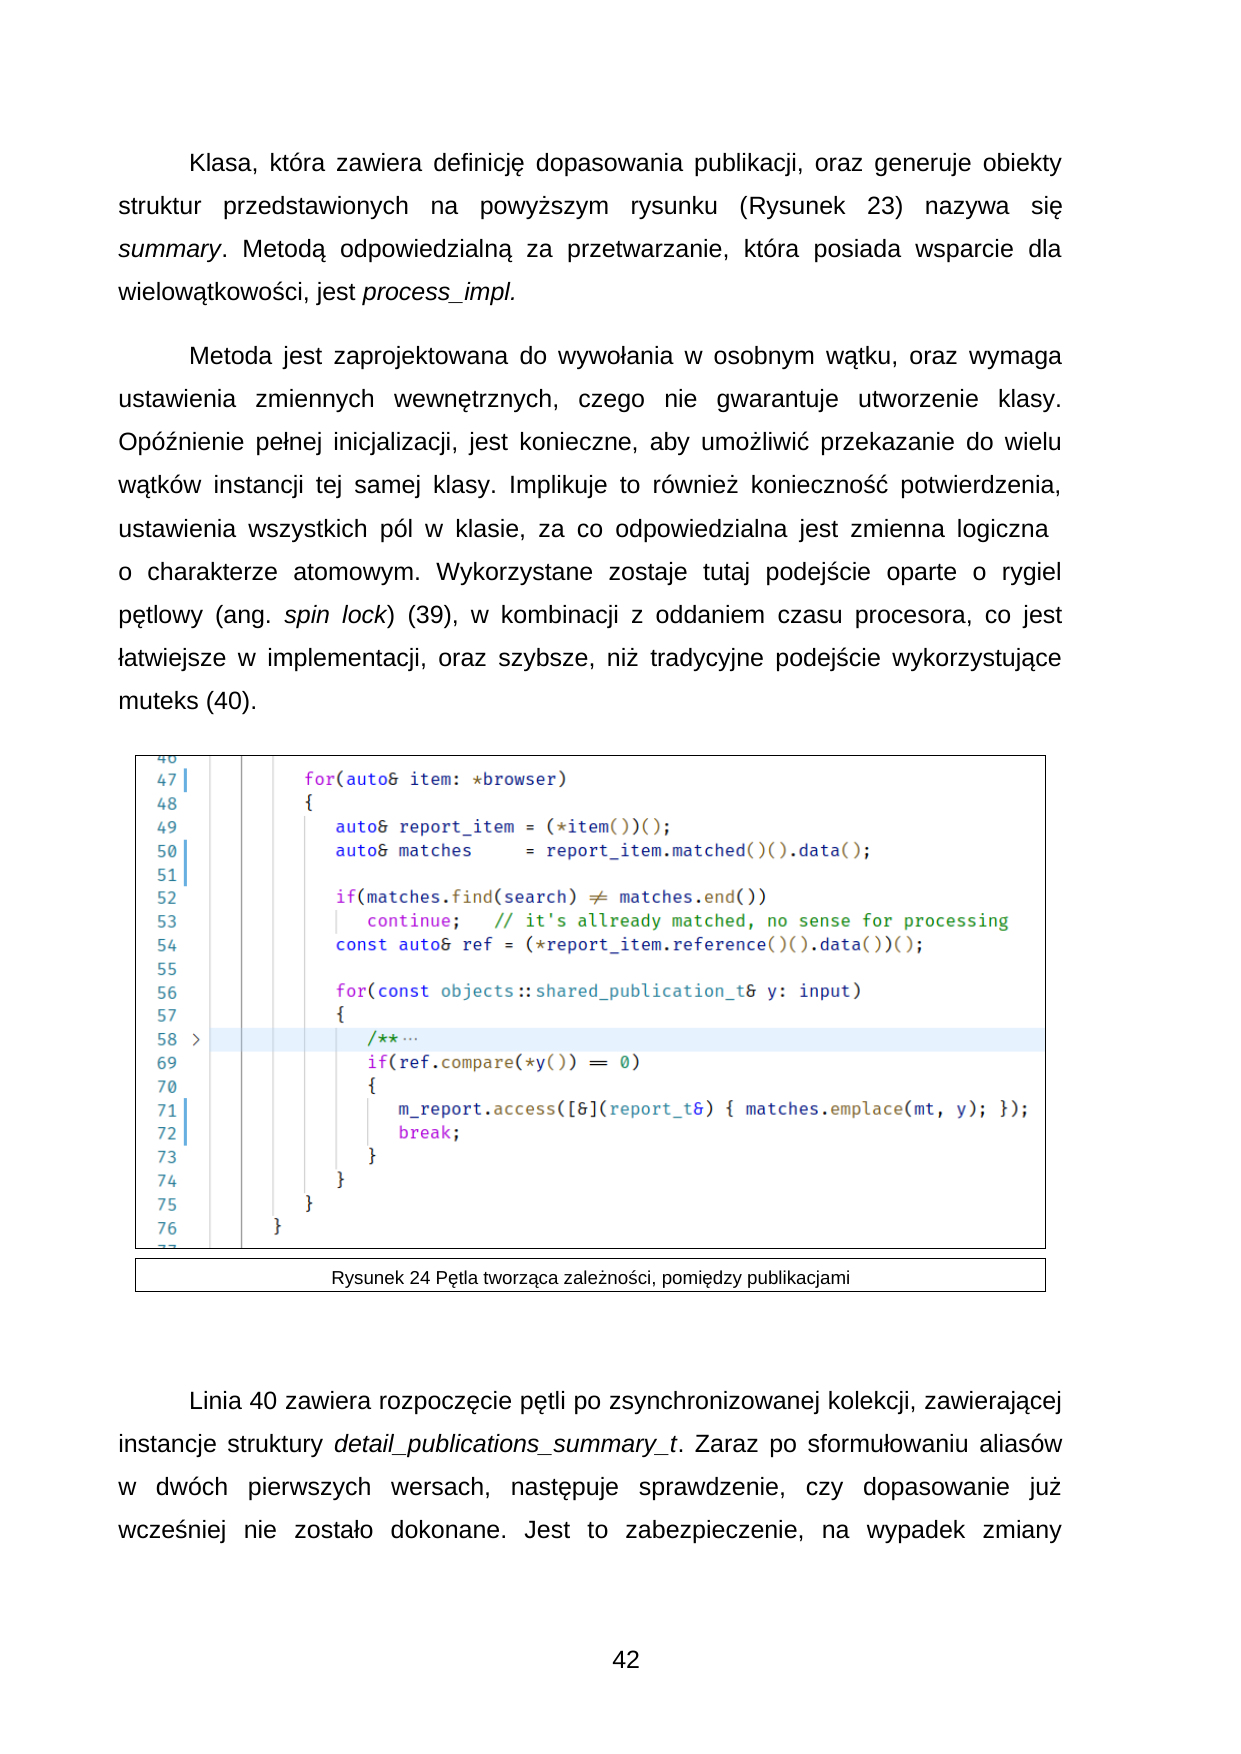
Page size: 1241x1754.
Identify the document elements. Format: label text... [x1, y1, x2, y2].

text Metoda jest zaprojektowana do wywołania w osobnym wątku, oraz wymaga ustawienia zmiennych wewnętrznych, czego nie gwarantuje utworzenie klasy. Opóźnienie pełnej inicjalizacji, jest konieczne, aby umożliwić przekazanie do wielu wątków instancji tej samej klasy. Implikuje to również konieczność potwierdzenia, ustawienia wszystkich pól w klasie, za co odpowiedzialna jest zmienna logiczna o charakterze atomowym. Wykorzystane zostaje tutaj podejście oparte o rygiel pętlowy (ang. spin lock) , w kombinacji z oddaniem czasu procesora, co jest łatwiejsze w implementacji, oraz szybsze, niż tradycyjne podejście wykorzystujące muteks . [118, 341, 1063, 715]
picture [136, 756, 1045, 1248]
text Klasa, która zawiera definicję dopasowania publikacji, oraz generuje obiekty struktur przedstawionych na powyższym rysunku (Rysunek 23) nazywa się summary. Metodą odpowiedzialną za przetwarzanie, która posiada wsparcie dla wielowątkowości, jest process_impl. [118, 148, 1063, 306]
